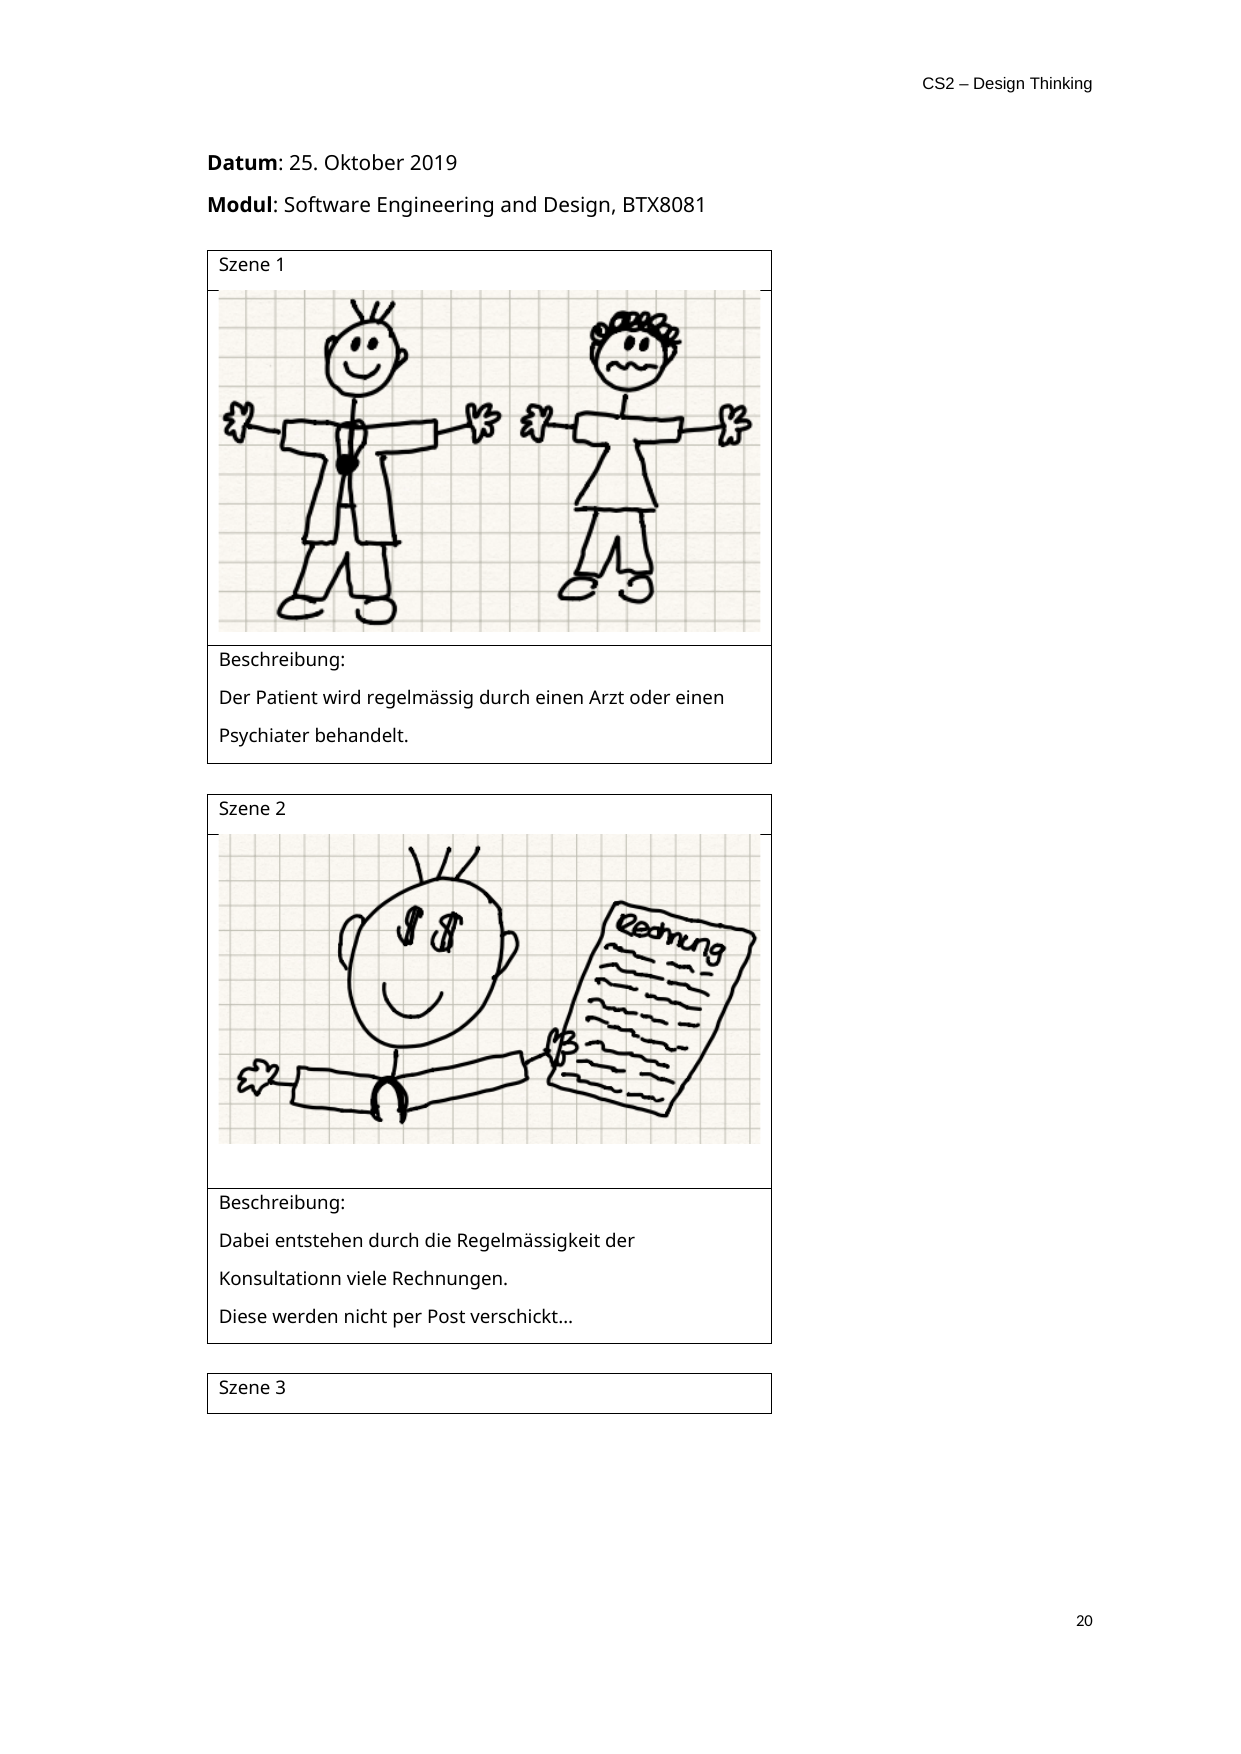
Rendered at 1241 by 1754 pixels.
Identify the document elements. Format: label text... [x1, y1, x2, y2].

table_cell Beschreibung: Dabei entstehen durch die Regelmässigkeit der Konsultationn viele Rechnungen. Diese werden nicht per Post verschickt… [208, 1189, 771, 1342]
table_cell Beschreibung: Der Patient wird regelmässig durch einen Arzt oder einen Psychiater behandelt. [208, 646, 771, 763]
picture [218, 834, 761, 1144]
table_cell [208, 291, 771, 645]
table_cell [208, 835, 771, 1188]
table_header Szene 1 [208, 251, 771, 289]
table_header Szene 2 [208, 795, 771, 834]
picture [218, 290, 761, 632]
text Datum: 25. Oktober 2019 [207, 148, 1092, 176]
table_header Szene 3 [208, 1374, 771, 1413]
text Modul: Software Engineering and Design, BTX8081 [207, 190, 1092, 219]
